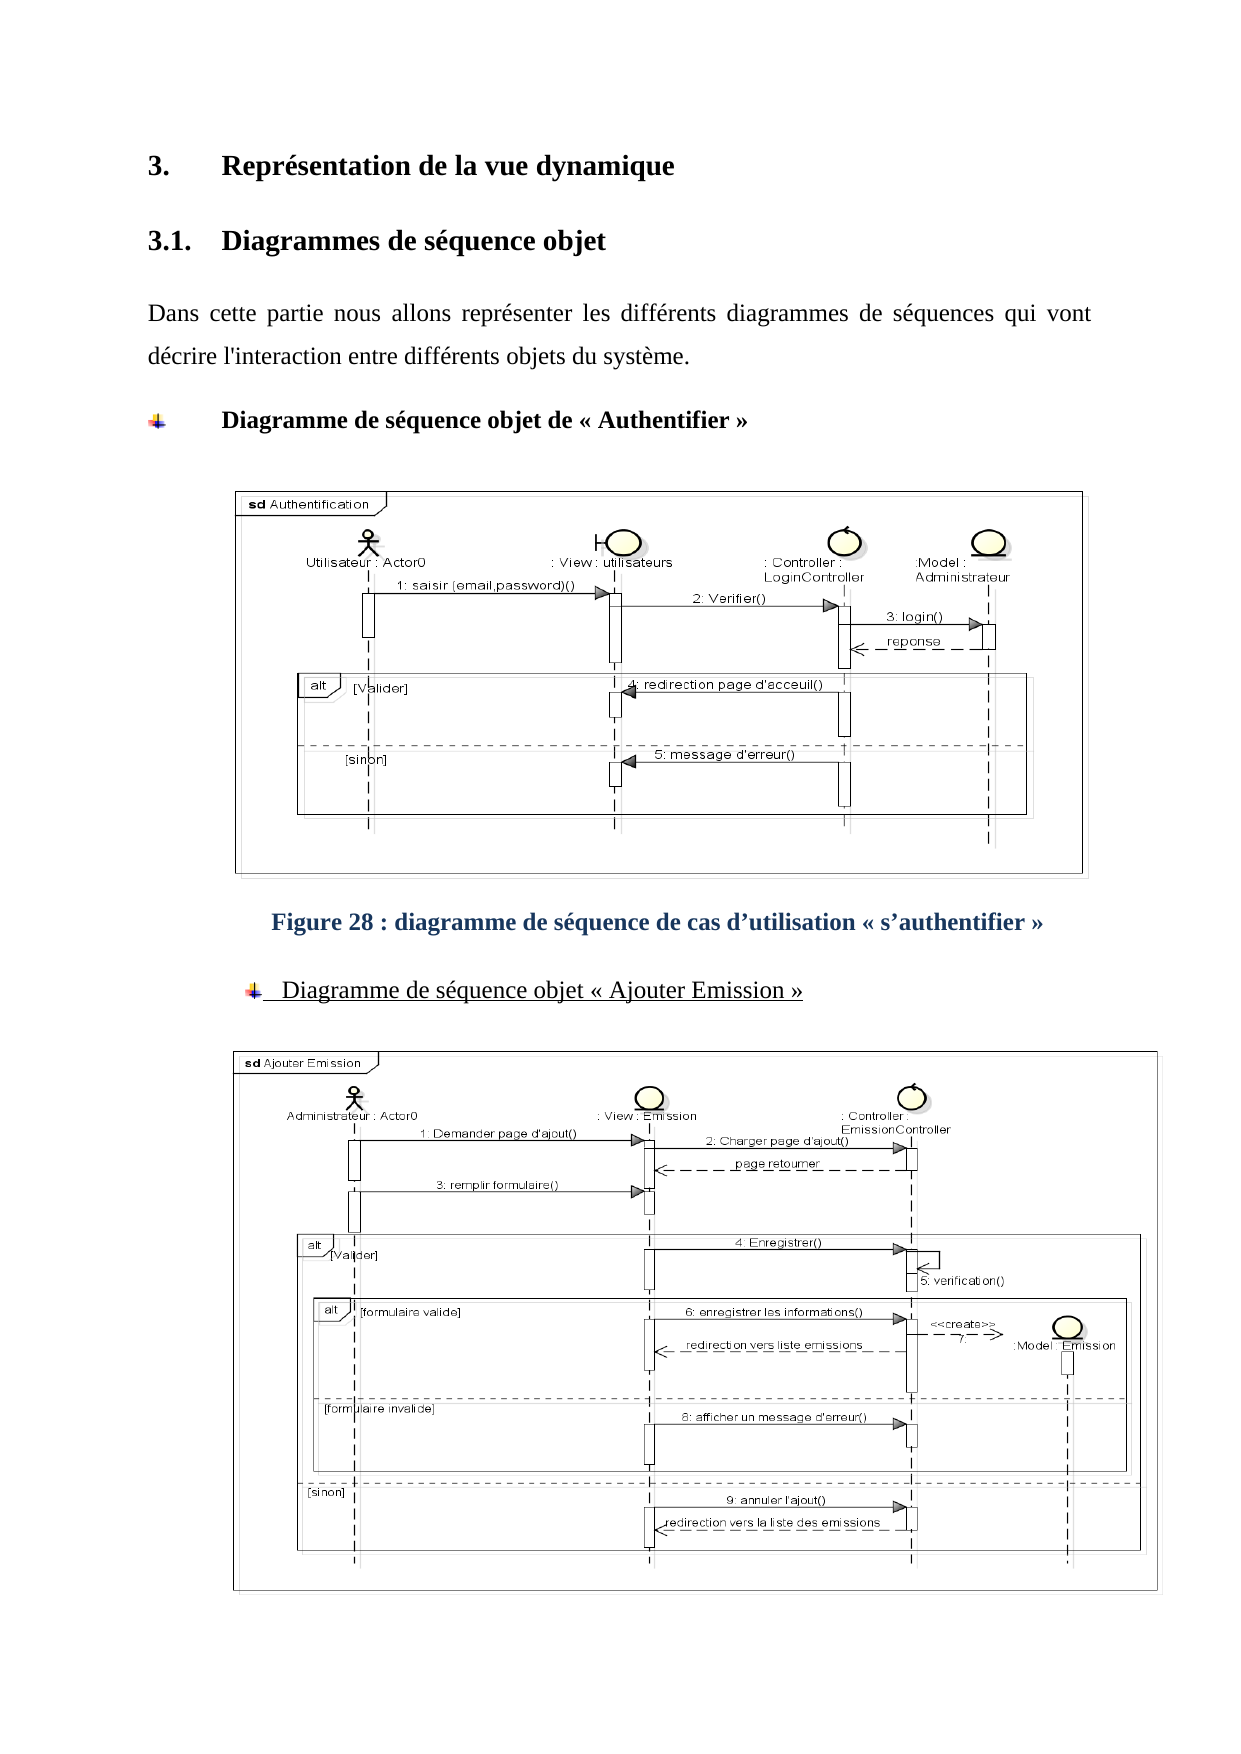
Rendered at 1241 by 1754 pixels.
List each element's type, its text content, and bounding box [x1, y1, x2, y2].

picture [222, 481, 1094, 882]
picture [245, 981, 262, 999]
list Représentation de la vue dynamique [148, 148, 1093, 181]
list Dans cette partie nous allons représenter les différents diagrammes de séquences qui vont décrire l'interaction entre différents objets du système. [148, 298, 1093, 370]
picture [222, 1043, 1167, 1599]
list Diagrammes de séquence objet [148, 223, 1093, 256]
picture [148, 412, 166, 429]
list Diagramme de séquence objet « Ajouter Emission » [244, 975, 1093, 1004]
list Diagramme de séquence objet de « Authentifier » [148, 405, 1093, 434]
